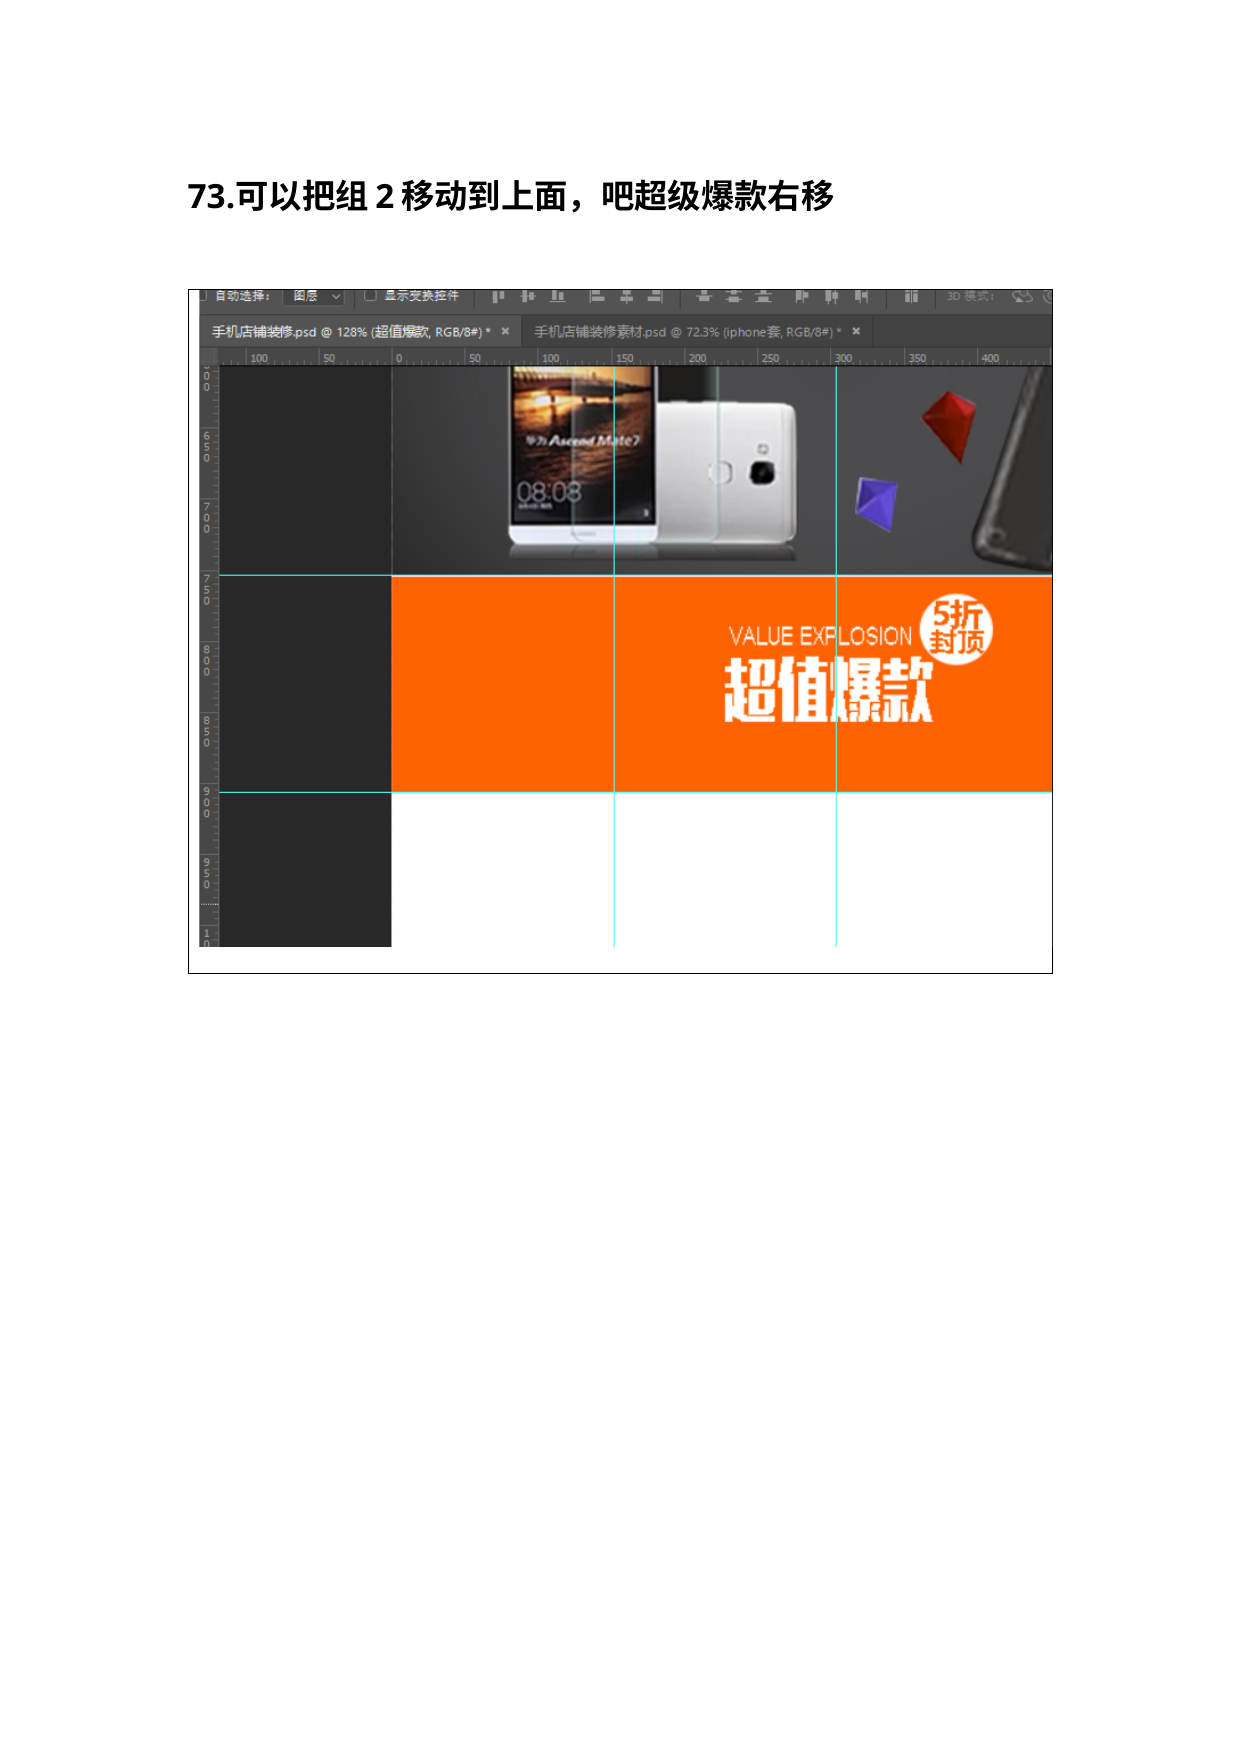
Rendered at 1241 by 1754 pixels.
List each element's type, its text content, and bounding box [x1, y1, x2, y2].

subtitle 73.可以把组2移动到上面，吧超级爆款右移 [187, 162, 1053, 227]
table_header [189, 290, 1052, 973]
picture [199, 290, 1053, 947]
